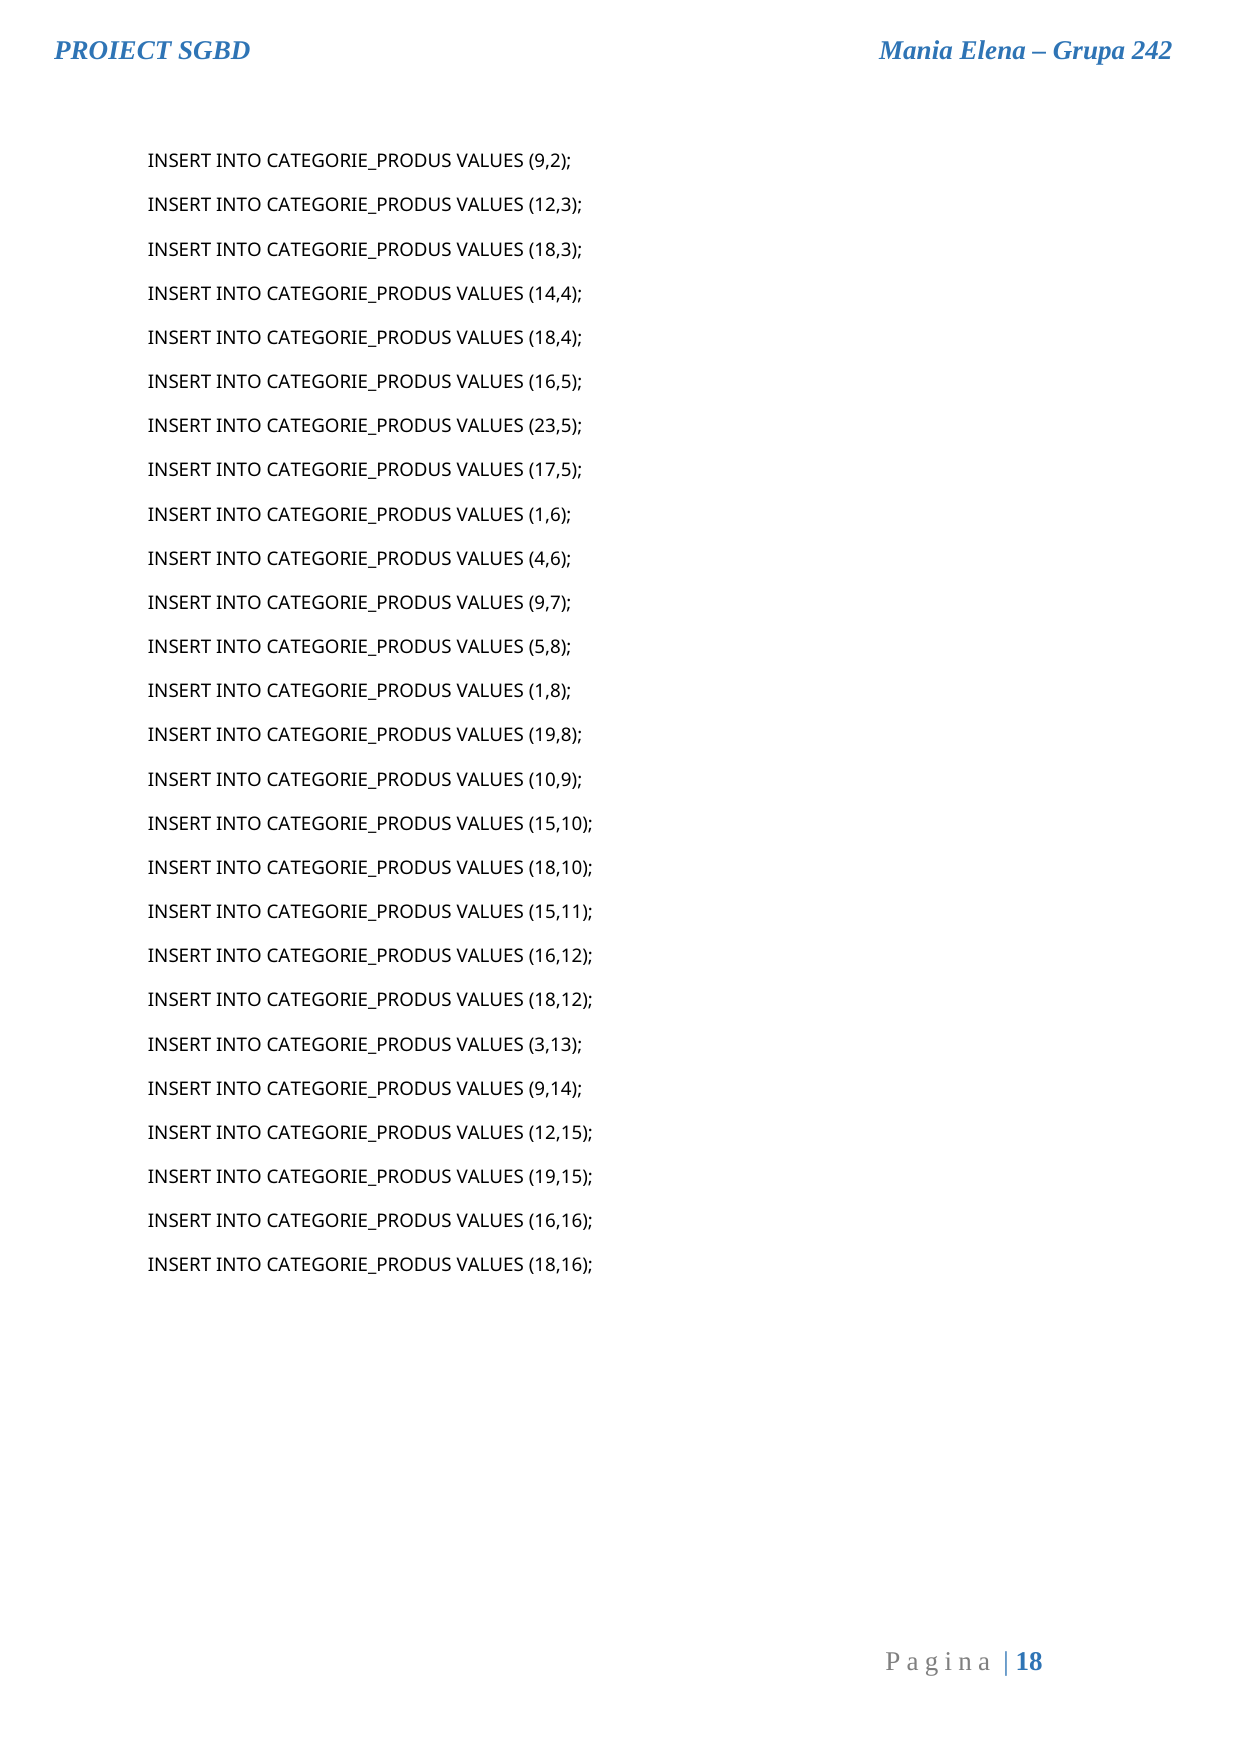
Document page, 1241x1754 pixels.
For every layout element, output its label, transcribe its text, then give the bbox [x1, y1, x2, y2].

text INSERT INTO CATEGORIE_PRODUS VALUES (16,16); [148, 1208, 1093, 1233]
text INSERT INTO CATEGORIE_PRODUS VALUES (1,8); [148, 678, 1093, 703]
text INSERT INTO CATEGORIE_PRODUS VALUES (12,15); [148, 1119, 1093, 1145]
text INSERT INTO CATEGORIE_PRODUS VALUES (15,10); [148, 810, 1093, 836]
text INSERT INTO CATEGORIE_PRODUS VALUES (9,7); [148, 589, 1093, 615]
text INSERT INTO CATEGORIE_PRODUS VALUES (18,12); [148, 987, 1093, 1012]
text INSERT INTO CATEGORIE_PRODUS VALUES (4,6); [148, 545, 1093, 571]
text INSERT INTO CATEGORIE_PRODUS VALUES (9,14); [148, 1075, 1093, 1101]
text INSERT INTO CATEGORIE_PRODUS VALUES (19,15); [148, 1163, 1093, 1189]
text INSERT INTO CATEGORIE_PRODUS VALUES (1,6); [148, 501, 1093, 526]
text INSERT INTO CATEGORIE_PRODUS VALUES (14,4); [148, 280, 1093, 306]
text INSERT INTO CATEGORIE_PRODUS VALUES (23,5); [148, 413, 1093, 438]
text INSERT INTO CATEGORIE_PRODUS VALUES (17,5); [148, 457, 1093, 482]
text INSERT INTO CATEGORIE_PRODUS VALUES (16,5); [148, 368, 1093, 394]
text INSERT INTO CATEGORIE_PRODUS VALUES (12,3); [148, 192, 1093, 217]
text INSERT INTO CATEGORIE_PRODUS VALUES (16,12); [148, 943, 1093, 968]
text INSERT INTO CATEGORIE_PRODUS VALUES (18,16); [148, 1252, 1093, 1277]
text INSERT INTO CATEGORIE_PRODUS VALUES (18,3); [148, 236, 1093, 261]
text INSERT INTO CATEGORIE_PRODUS VALUES (19,8); [148, 722, 1093, 747]
text INSERT INTO CATEGORIE_PRODUS VALUES (15,11); [148, 898, 1093, 924]
text INSERT INTO CATEGORIE_PRODUS VALUES (18,4); [148, 324, 1093, 350]
text INSERT INTO CATEGORIE_PRODUS VALUES (3,13); [148, 1031, 1093, 1056]
text INSERT INTO CATEGORIE_PRODUS VALUES (5,8); [148, 633, 1093, 659]
text INSERT INTO CATEGORIE_PRODUS VALUES (9,2); [148, 148, 1093, 173]
text INSERT INTO CATEGORIE_PRODUS VALUES (18,10); [148, 854, 1093, 880]
text INSERT INTO CATEGORIE_PRODUS VALUES (10,9); [148, 766, 1093, 791]
